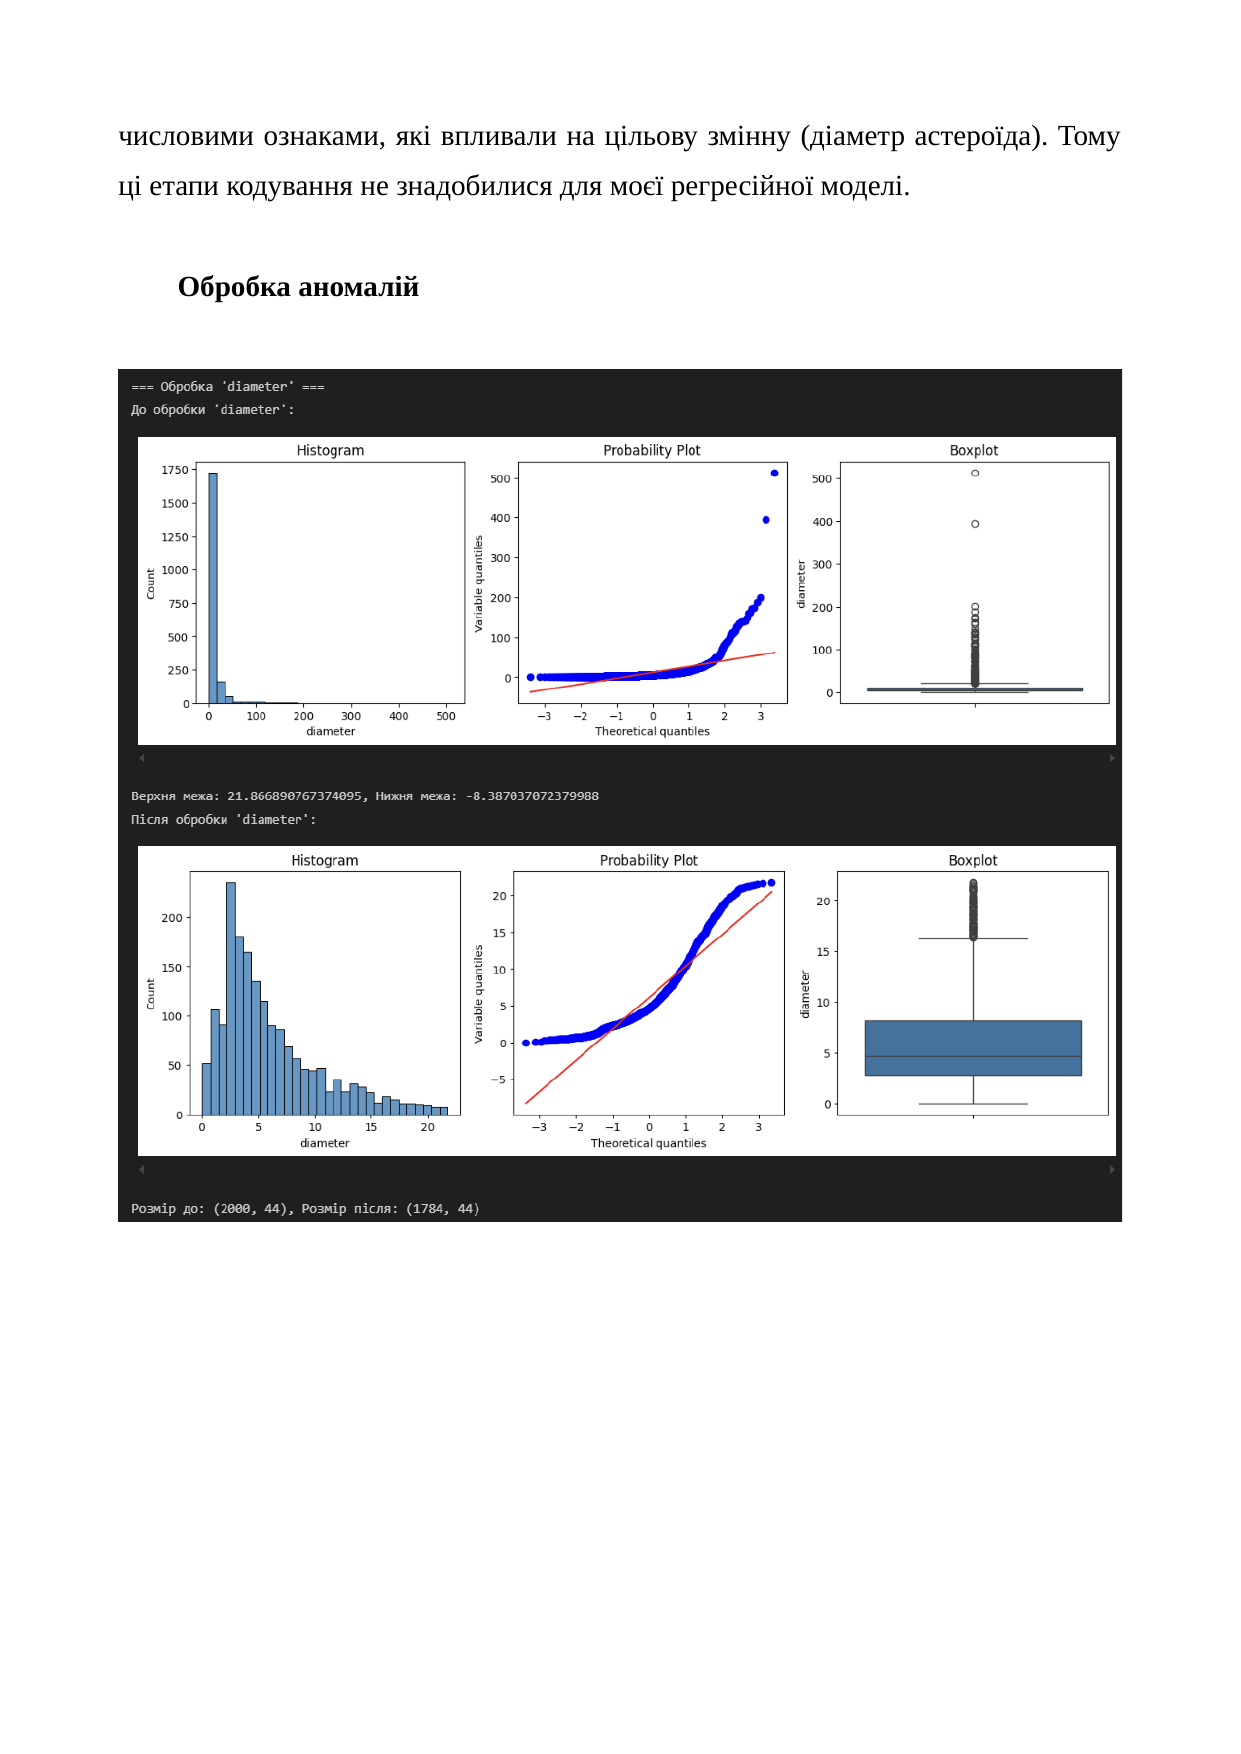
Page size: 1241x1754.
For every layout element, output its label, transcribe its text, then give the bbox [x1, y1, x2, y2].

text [118, 118, 1122, 202]
text Обробка аномалій [118, 269, 1122, 303]
picture [118, 369, 1123, 1222]
